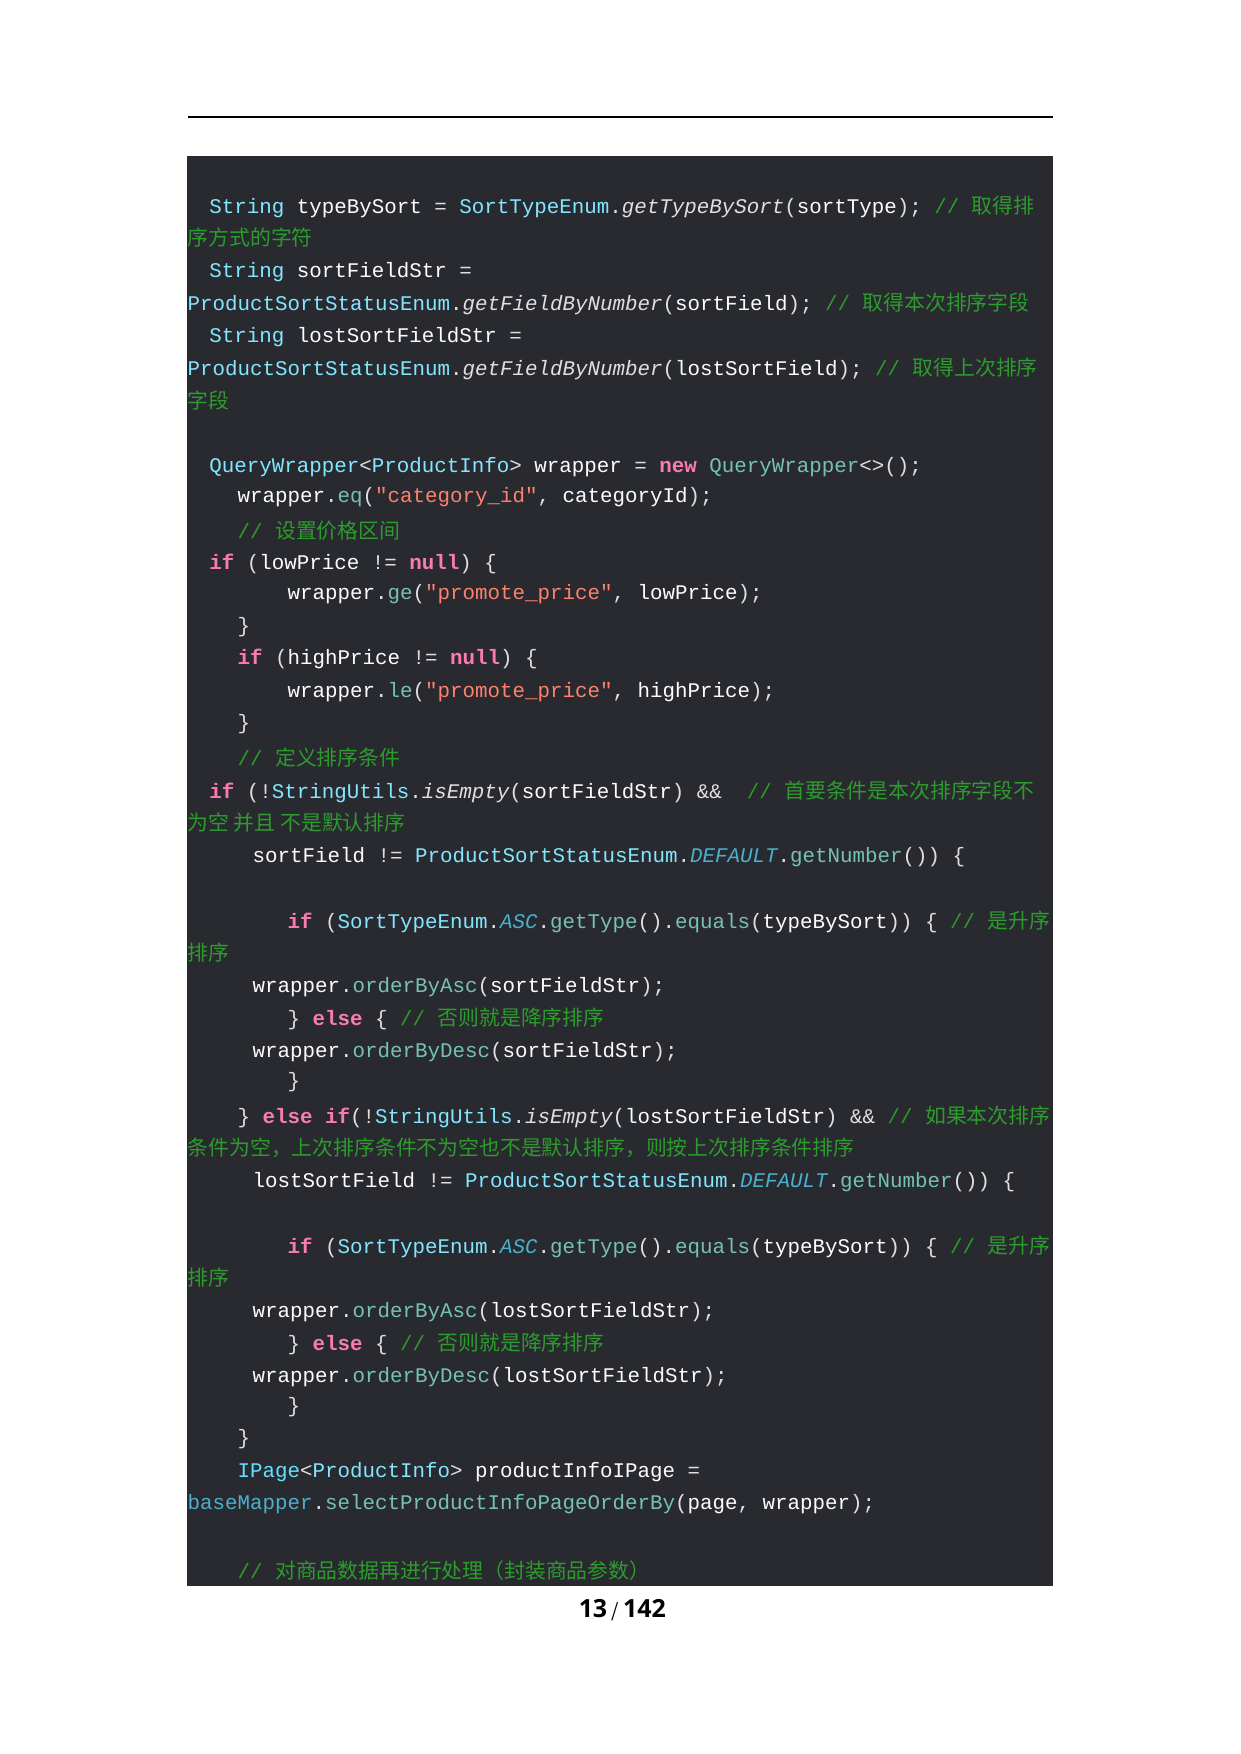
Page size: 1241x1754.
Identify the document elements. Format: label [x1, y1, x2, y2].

text [187, 156, 1053, 1586]
